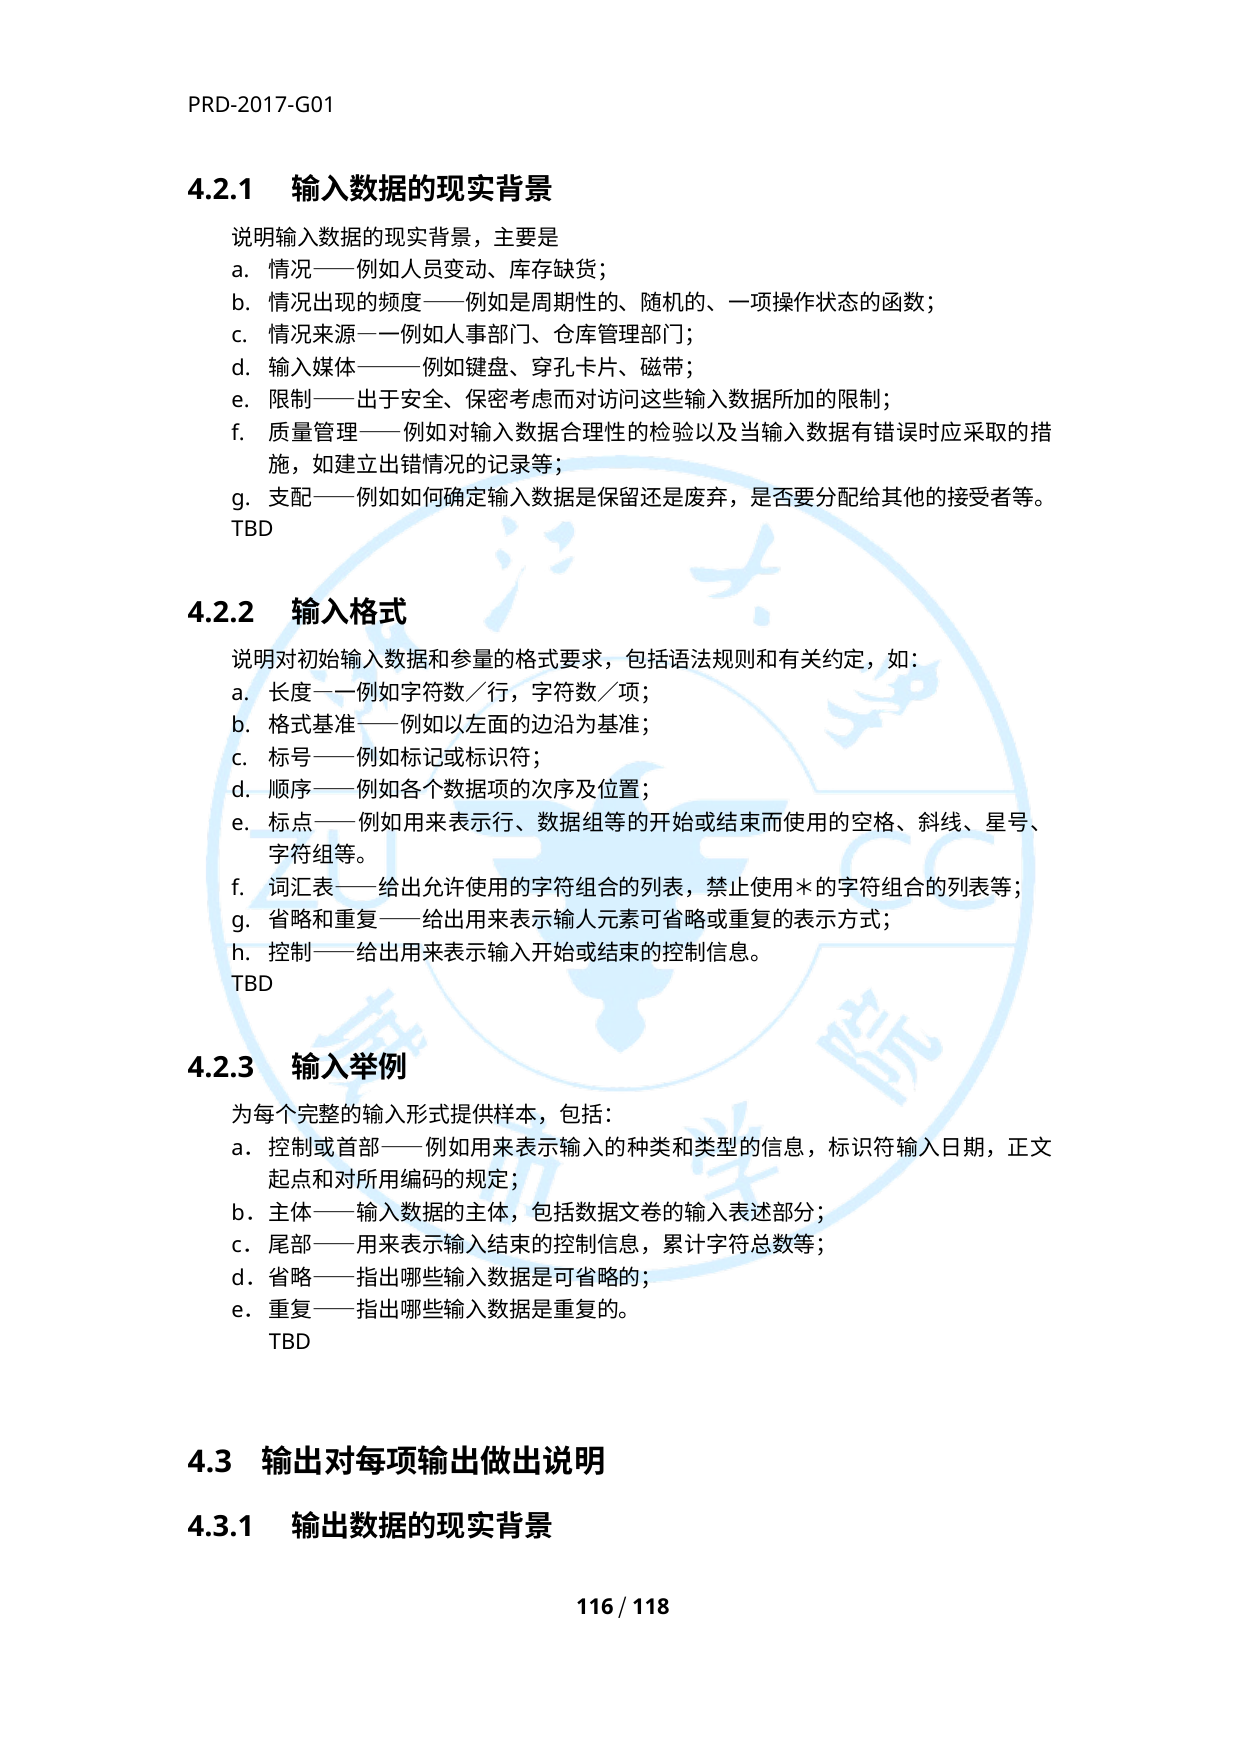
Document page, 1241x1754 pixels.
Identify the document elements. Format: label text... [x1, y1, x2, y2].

list 格式基准——例如以左面的边沿为基准； [231, 707, 1053, 739]
list 顺序——例如各个数据项的次序及位置； [231, 772, 1053, 804]
text TBD [187, 512, 1053, 544]
list 输出对每项输出做出说明 [187, 1426, 1053, 1491]
list 情况来源—一例如人事部门、仓库管理部门； [231, 317, 1053, 349]
list 标号——例如标记或标识符； [231, 739, 1053, 772]
list 情况——例如人员变动、库存缺货； [231, 252, 1053, 284]
list 质量管理——例如对输入数据合理性的检验以及当输入数据有错误时应采取的措施，如建立出错情况的记录等； [231, 414, 1053, 479]
text 为每个完整的输入形式提供样本，包括： [187, 1097, 1053, 1129]
text 说明输入数据的现实背景，主要是 [187, 219, 1053, 252]
list 情况出现的频度——例如是周期性的、随机的、一项操作状态的函数； [231, 284, 1053, 317]
list 控制或首部——例如用来表示输入的种类和类型的信息，标识符输入日期，正文起点和对所用编码的规定； [231, 1129, 1053, 1194]
list 省略——指出哪些输入数据是可省略的； [231, 1259, 1053, 1292]
list 输入格式 [187, 577, 1053, 642]
list 省略和重复——给出用来表示输人元素可省略或重复的表示方式； [231, 902, 1053, 934]
list 控制——给出用来表示输入开始或结束的控制信息。 [231, 934, 1053, 967]
list 输入数据的现实背景 [187, 154, 1053, 219]
list TBD [269, 1324, 1053, 1357]
list 输出数据的现实背景 [187, 1491, 1053, 1556]
list 标点——例如用来表示行、数据组等的开始或结束而使用的空格、斜线、星号、字符组等。 [231, 804, 1053, 869]
list 限制——出于安全、保密考虑而对访问这些输入数据所加的限制； [231, 382, 1053, 414]
list 输入媒体———例如键盘、穿孔卡片、磁带； [231, 349, 1053, 382]
list 输入举例 [187, 1032, 1053, 1097]
list 主体——输入数据的主体，包括数据文卷的输入表述部分； [231, 1194, 1053, 1227]
list 支配——例如如何确定输入数据是保留还是废弃，是否要分配给其他的接受者等。 [231, 479, 1053, 512]
list 长度—一例如字符数／行，字符数／项； [231, 674, 1053, 707]
text TBD [187, 967, 1053, 999]
text 说明对初始输入数据和参量的格式要求，包括语法规则和有关约定，如： [187, 642, 1053, 674]
list 重复——指出哪些输入数据是重复的。 [231, 1292, 1053, 1324]
list 尾部——用来表示输入结束的控制信息，累计字符总数等； [231, 1227, 1053, 1259]
list 词汇表——给出允许使用的字符组合的列表，禁止使用＊的字符组合的列表等； [231, 869, 1053, 902]
